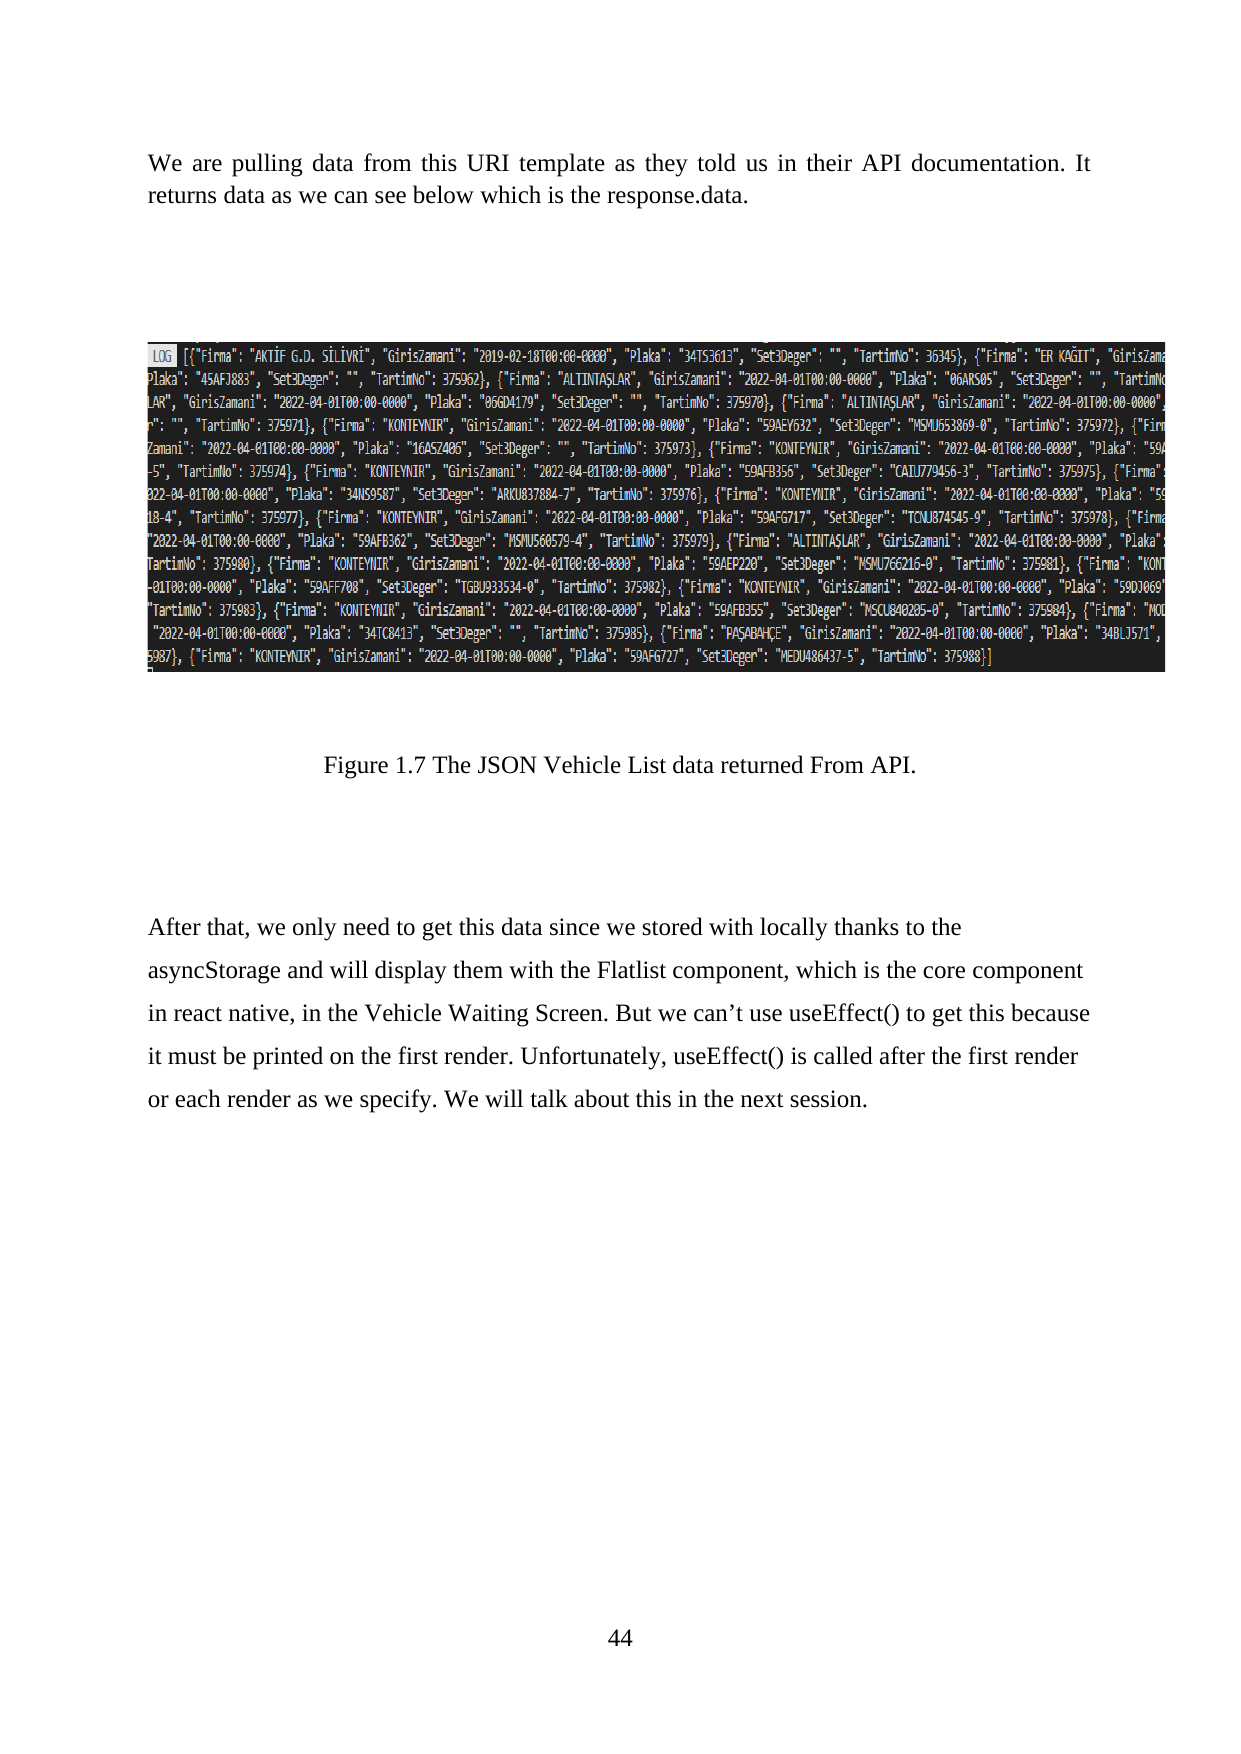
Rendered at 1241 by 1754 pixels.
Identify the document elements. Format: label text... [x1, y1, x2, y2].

text After that, we only need to get this data since we stored with locally thanks to the asyncStorage and will display them with the Flatlist component, which is the core component in react native, in the Vehicle Waiting Screen. But we can’t use useEffect() to get this because it must be printed on the first render. Unfortunately, useEffect() is called after the first render or each render as we specify. We will talk about this in the next session.4. VEHICLE WAITING FOR UNLOADING SCREEN [148, 912, 1093, 1113]
picture [147, 342, 1166, 672]
text We are pulling data from this URI template as they told us in their API documentation. It returns data as we can see below which is the response.data. [148, 148, 1093, 209]
text Figure 1.7 The JSON Vehicle List data returned From API. [148, 750, 1093, 779]
